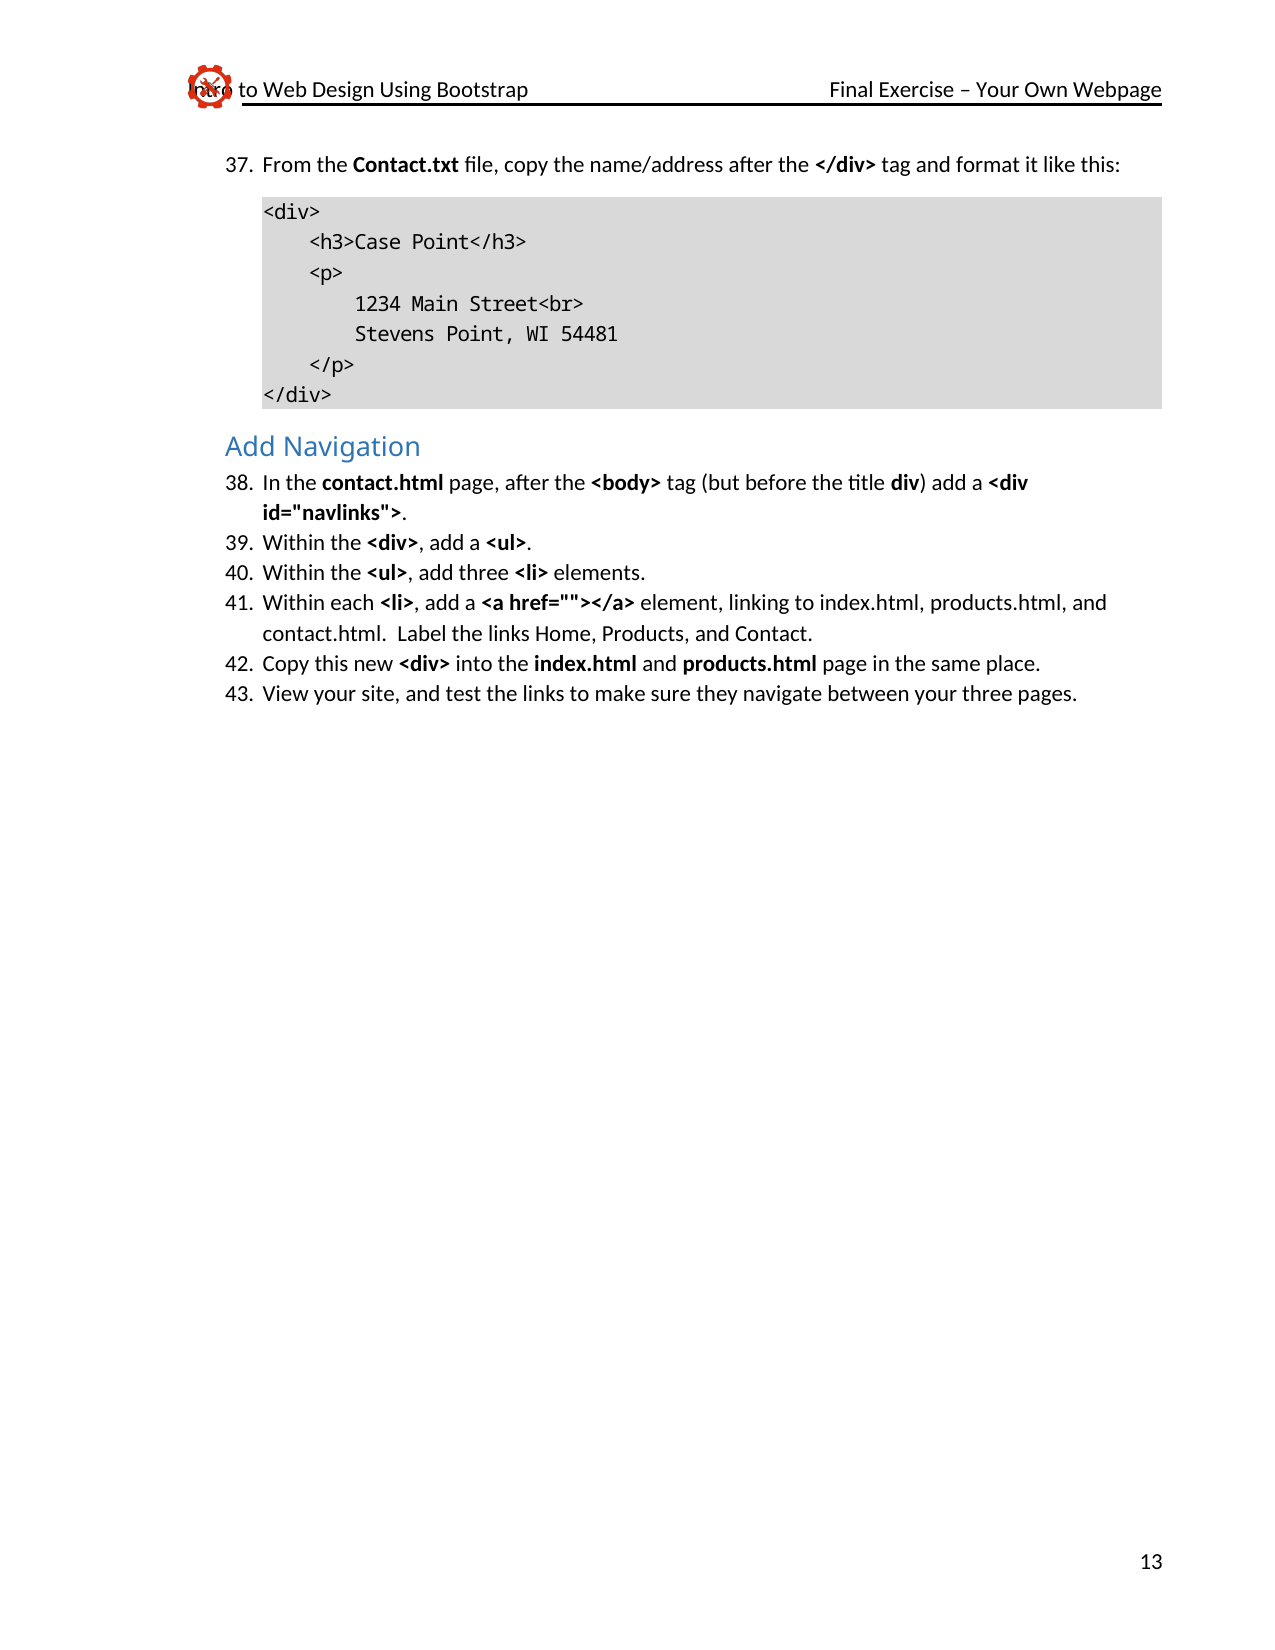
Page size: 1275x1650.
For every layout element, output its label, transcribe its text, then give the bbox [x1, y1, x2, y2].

text <p> [262, 258, 1162, 287]
list Copy this new <div> into the index.html and products.html page in the same place. [225, 649, 1162, 677]
text <h3>Case Point</h3> [262, 227, 1162, 256]
list Within the <ul>, add three <li> elements. [225, 558, 1162, 586]
text </p> [262, 350, 1162, 378]
text 1234 Main Street<br> [262, 289, 1162, 317]
list From the Contact.txt file, copy the name/address after the </div> tag and format it like this: [225, 150, 1162, 178]
list View your site, and test the links to make sure they navigate between your three pages. [225, 679, 1162, 707]
list Within each <li>, add a <a href=""></a> element, linking to index.html, products.html, and contact.html. Label the links Home, Products, and Contact. [225, 588, 1162, 647]
list Within the <div>, add a <ul>. [225, 528, 1162, 556]
text </div> [262, 381, 1162, 409]
picture [187, 64, 232, 109]
text Stevens Point, WI 54481 [262, 319, 1162, 348]
subtitle Add Navigation [225, 428, 1162, 465]
text <div> [262, 197, 1162, 225]
list In the contact.html page, after the <body> tag (but before the title div) add a <div id="navlinks">. [225, 468, 1162, 526]
